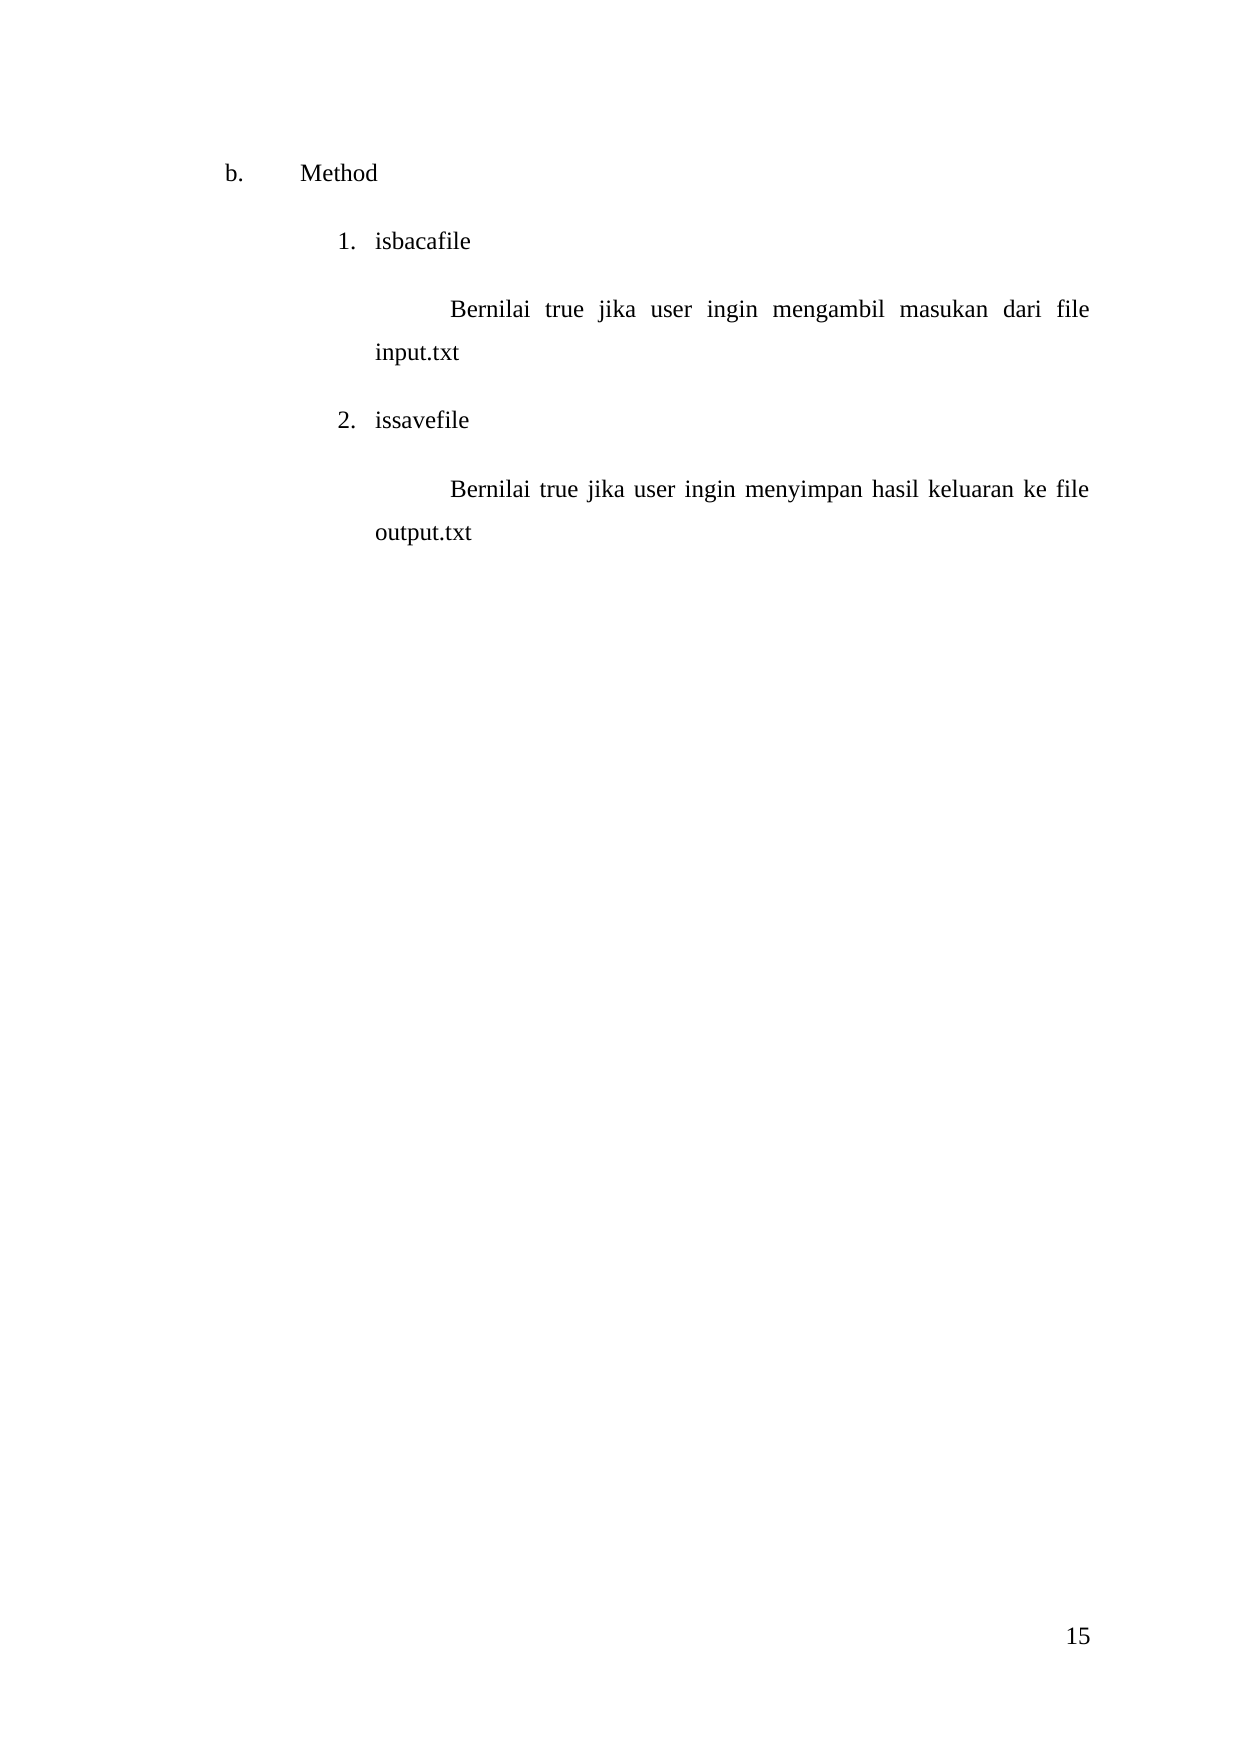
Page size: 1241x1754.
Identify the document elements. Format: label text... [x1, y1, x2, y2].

text b. Method [150, 158, 1090, 187]
list isbacafile [337, 226, 1090, 255]
text Bernilai true jika user ingin mengambil masukan dari file input.txt [375, 294, 1090, 366]
text Bernilai true jika user ingin menyimpan hasil keluaran ke file output.txt [375, 474, 1090, 546]
list issavefile [337, 406, 1090, 434]
